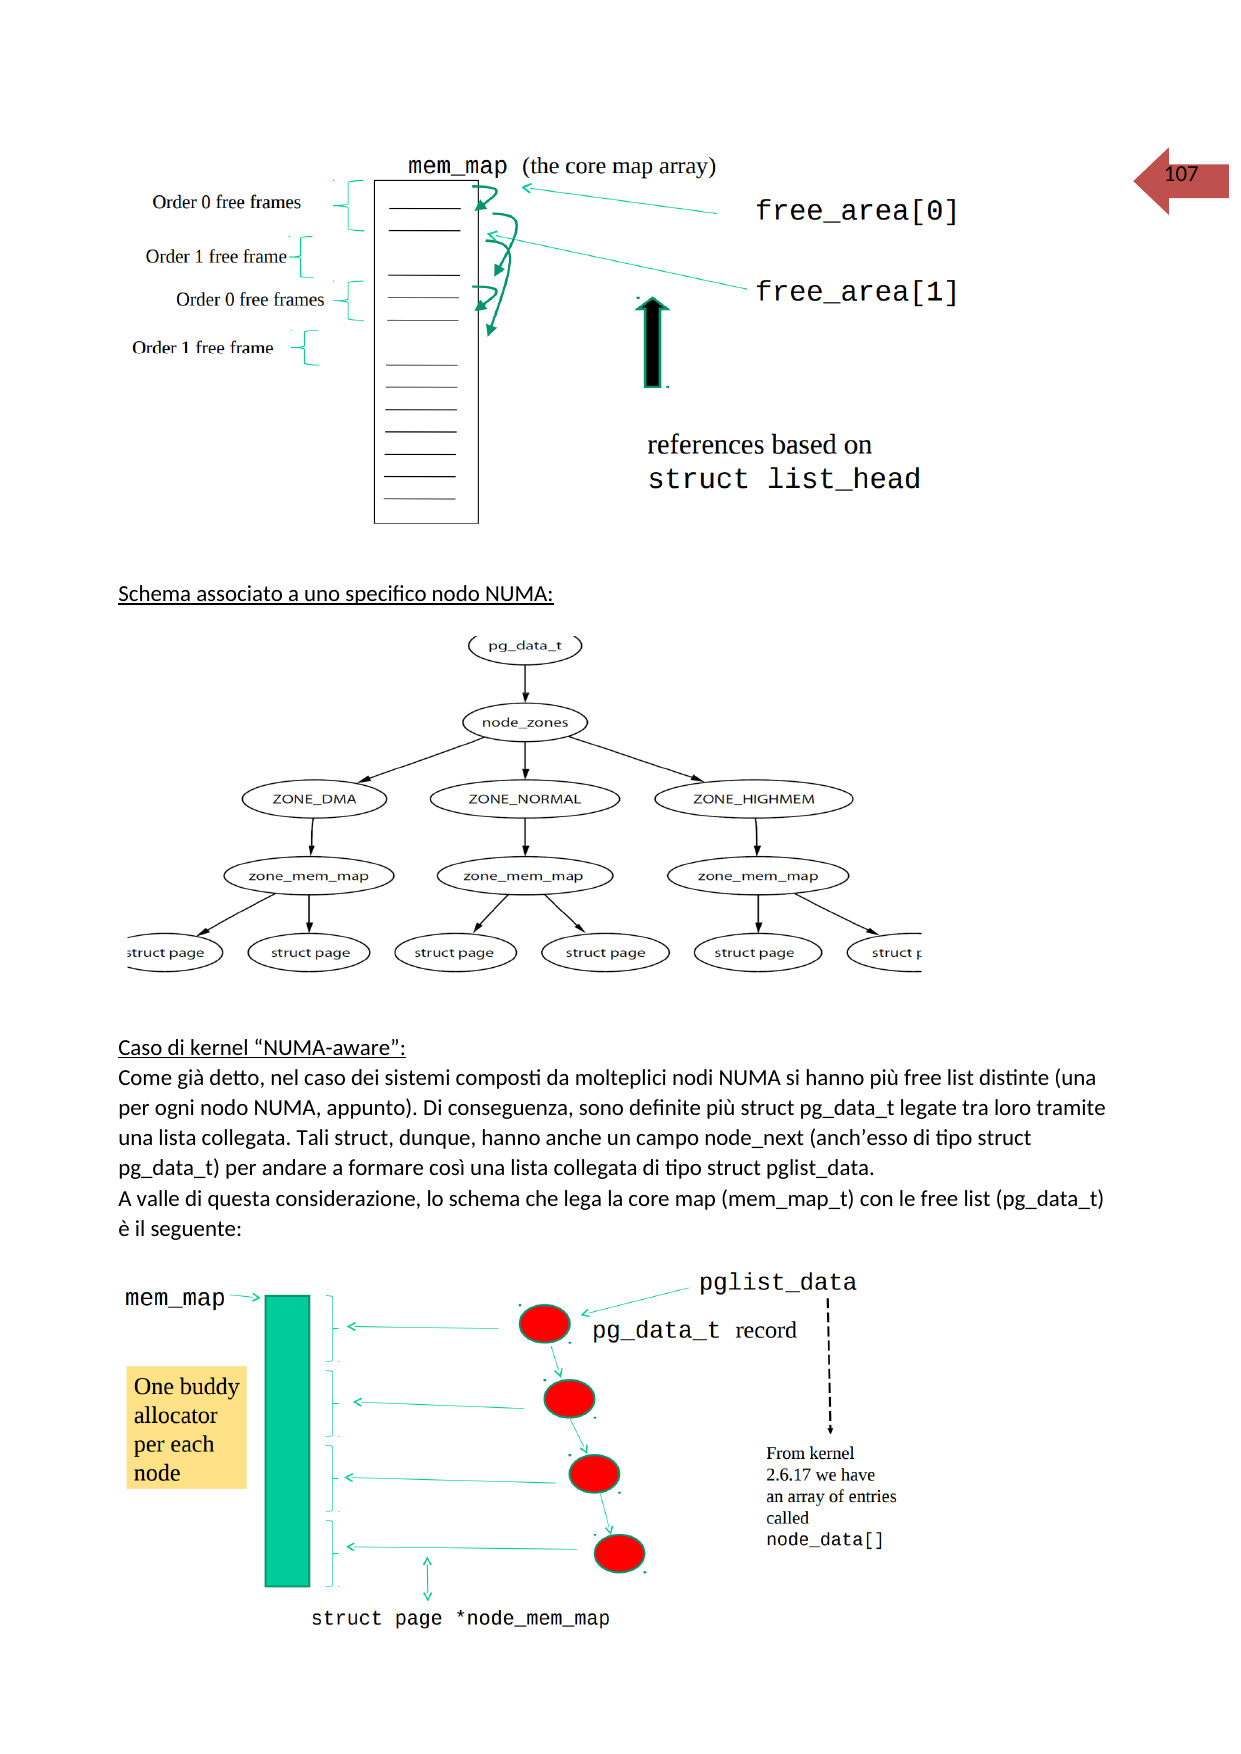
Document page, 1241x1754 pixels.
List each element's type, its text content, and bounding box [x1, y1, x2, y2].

text Schema associato a uno specifico nodo NUMA: [118, 549, 1122, 607]
picture [118, 1260, 900, 1636]
text Caso di kernel “NUMA-aware”: Come già detto, nel caso dei sistemi composti da molteplici nodi NUMA si hanno più free list distinte (una per ogni nodo NUMA, appunto). Di conseguenza, sono definite più struct pg_data_t legate tra loro tramite una lista collegata. Tali struct, dunque, hanno anche un campo node_next (anch’esso di tipo struct pg_data_t) per andare a formare così una lista collegata di tipo struct pglist_data. A valle di questa considerazione, lo schema che lega la core map (mem_map_t) con le free list (pg_data_t) è il seguente: [118, 1002, 1122, 1242]
picture [118, 626, 930, 984]
picture [118, 147, 981, 531]
